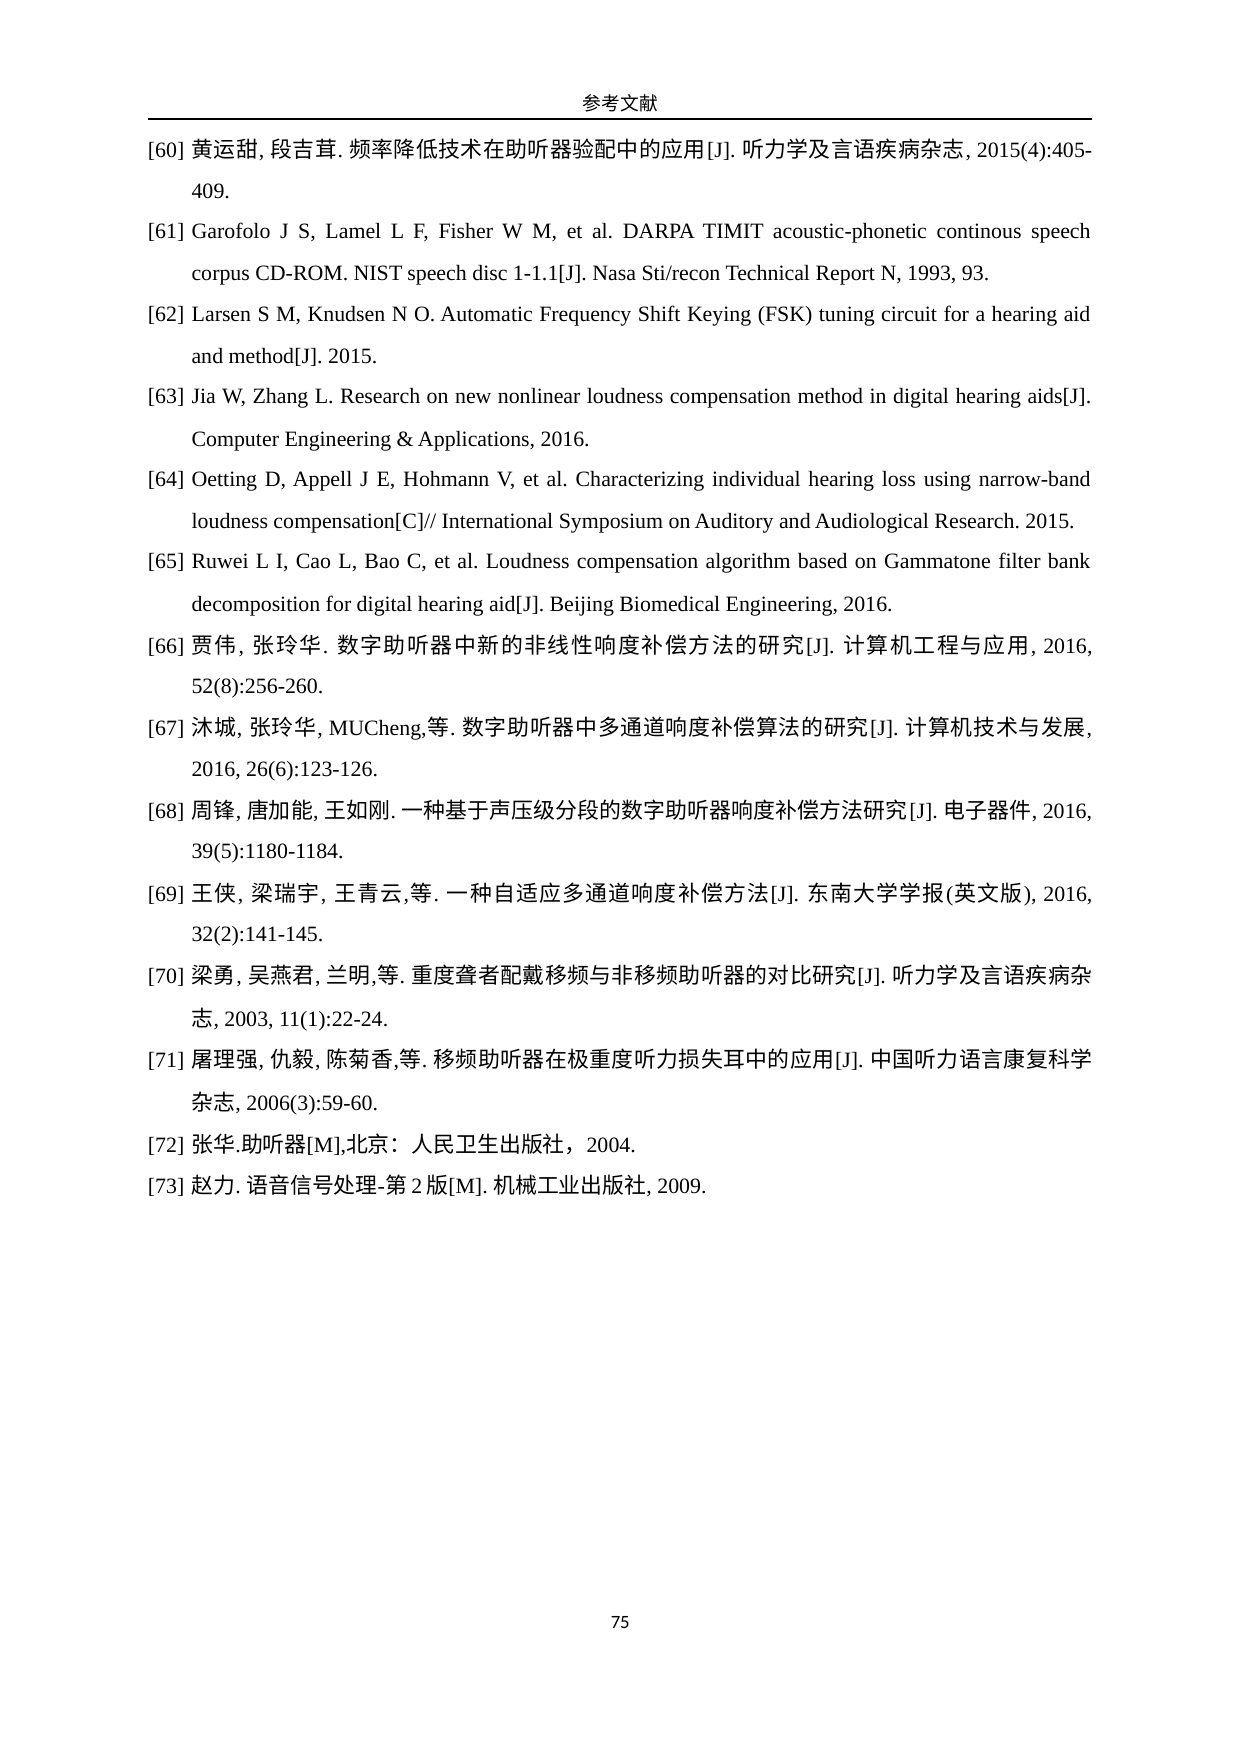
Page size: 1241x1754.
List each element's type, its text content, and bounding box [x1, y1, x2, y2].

list Oetting D, Appell J E, Hohmann V, et al. Characterizing individual hearing loss using narrow-band loudness compensation[C]// International Symposium on Auditory and Audiological Research. 2015. [148, 461, 1092, 538]
list Jia W, Zhang L. Research on new nonlinear loudness compensation method in digital hearing aids[J]. Computer Engineering & Applications, 2016. [148, 379, 1092, 455]
list 屠理强, 仇毅, 陈菊香,等. 移频助听器在极重度听力损失耳中的应用[J]. 中国听力语言康复科学杂志, 2006(3):59-60. [148, 1041, 1092, 1118]
list 贾伟, 张玲华. 数字助听器中新的非线性响度补偿方法的研究[J]. 计算机工程与应用, 2016, 52(8):256-260. [148, 627, 1092, 703]
list Ruwei L I, Cao L, Bao C, et al. Loudness compensation algorithm based on Gammatone filter bank decomposition for digital hearing aid[J]. Beijing Biomedical Engineering, 2016. [148, 544, 1092, 620]
list 周锋, 唐加能, 王如刚. 一种基于声压级分段的数字助听器响度补偿方法研究[J]. 电子器件, 2016, 39(5):1180-1184. [148, 792, 1092, 868]
list 赵力. 语音信号处理-第2版[M]. 机械工业出版社, 2009. [148, 1167, 1092, 1201]
list 黄运甜, 段吉茸. 频率降低技术在助听器验配中的应用[J]. 听力学及言语疾病杂志, 2015(4):405-409. [148, 131, 1092, 207]
list 王侠, 梁瑞宇, 王青云,等. 一种自适应多通道响度补偿方法[J]. 东南大学学报(英文版), 2016, 32(2):141-145. [148, 874, 1092, 951]
list Larsen S M, Knudsen N O. Automatic Frequency Shift Keying (FSK) tuning circuit for a hearing aid and method[J]. 2015. [148, 296, 1092, 372]
list 梁勇, 吴燕君, 兰明,等. 重度聋者配戴移频与非移频助听器的对比研究[J]. 听力学及言语疾病杂志, 2003, 11(1):22-24. [148, 957, 1092, 1033]
list Garofolo J S, Lamel L F, Fisher W M, et al. DARPA TIMIT acoustic-phonetic continous speech corpus CD-ROM. NIST speech disc 1-1.1[J]. Nasa Sti/recon Technical Report N, 1993, 93. [148, 213, 1092, 290]
list 张华.助听器[M],北京：人民卫生出版社，2004. [148, 1126, 1092, 1159]
list 沐城, 张玲华, MUCheng,等. 数字助听器中多通道响度补偿算法的研究[J]. 计算机技术与发展, 2016, 26(6):123-126. [148, 709, 1092, 786]
